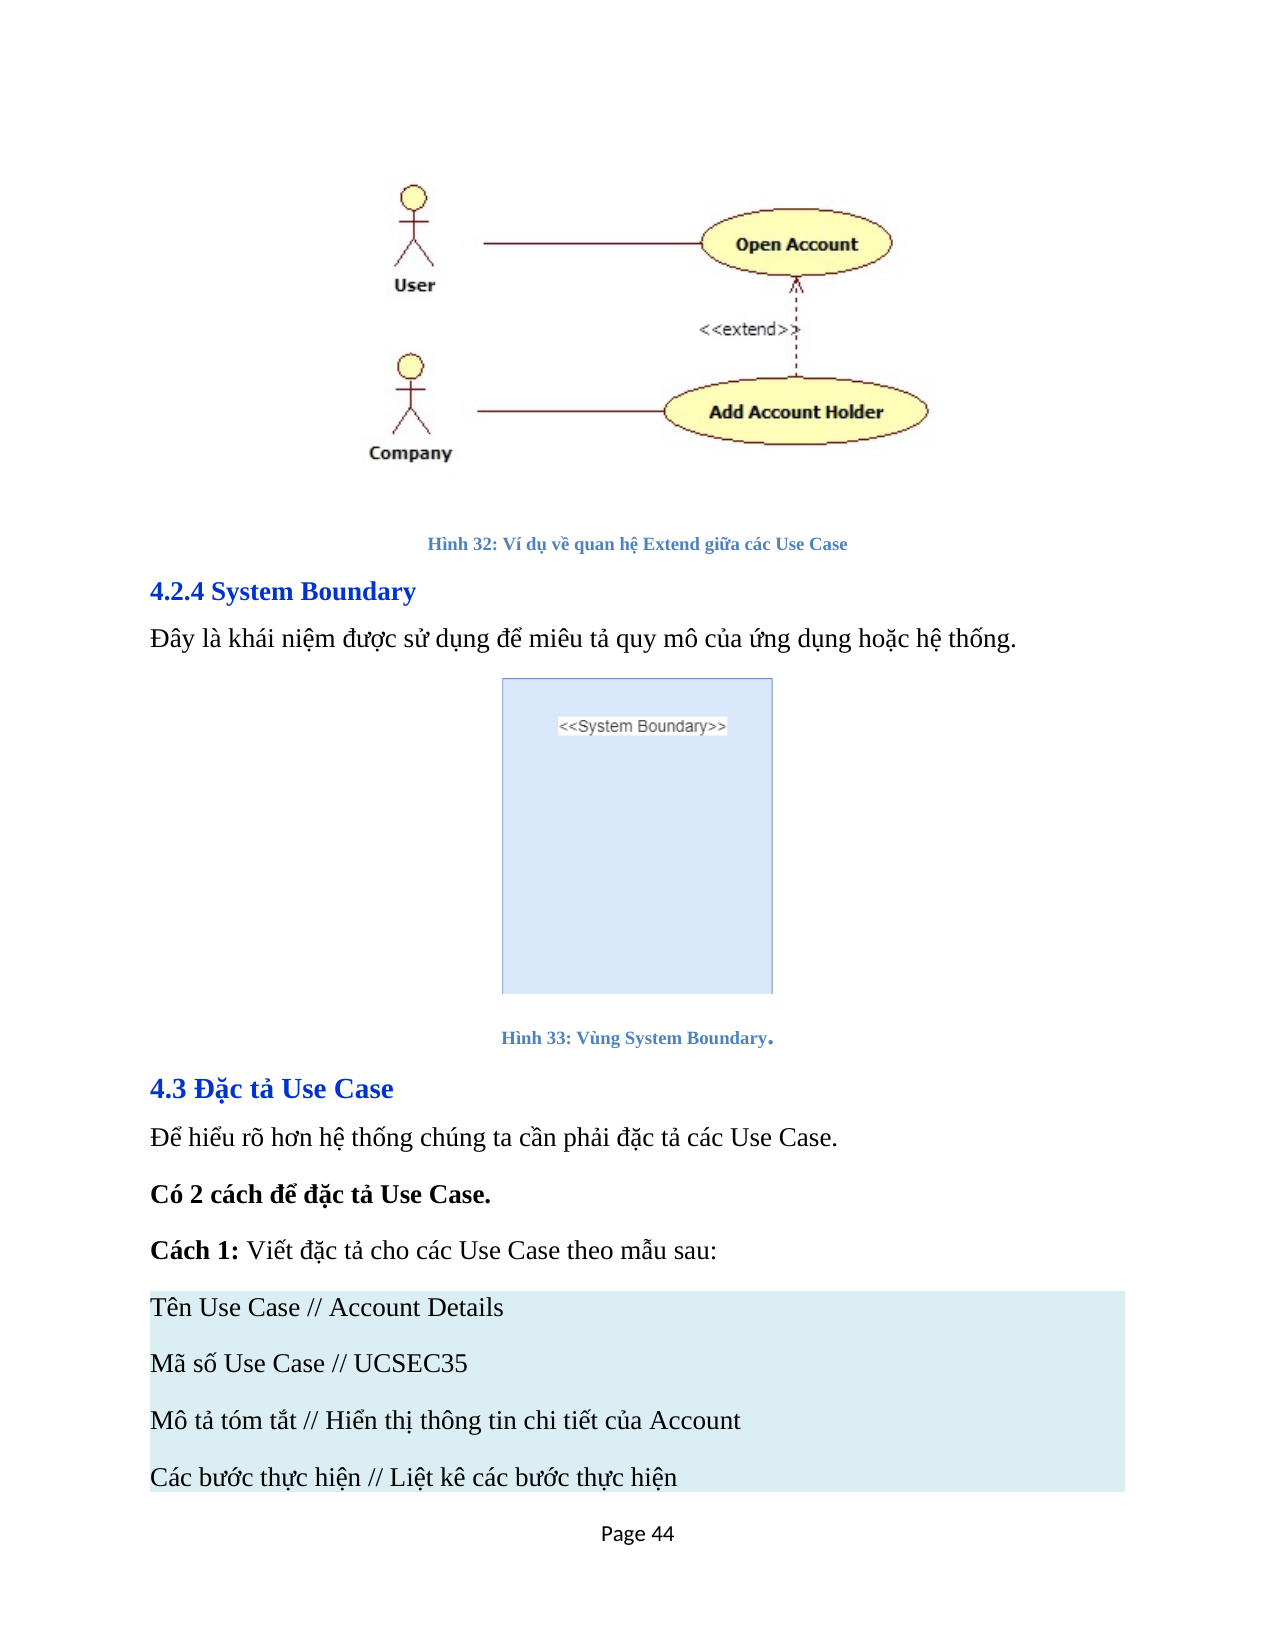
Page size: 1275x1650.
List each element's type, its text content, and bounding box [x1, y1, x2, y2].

text Có 2 cách để đặc tả Use Case. [150, 1178, 1125, 1209]
text Hình 33: Vùng System Boundary. [150, 1019, 1125, 1050]
text Các bước thực hiện // Liệt kê các bước thực hiện [150, 1461, 1125, 1492]
subtitle 4.2.4 System Boundary [150, 575, 1125, 606]
text Mô tả tóm tắt // Hiển thị thông tin chi tiết của Account [150, 1404, 1125, 1435]
picture [502, 678, 773, 994]
picture [311, 150, 964, 508]
text Hình 32: Ví dụ về quan hệ Extend giữa các Use Case [150, 533, 1125, 554]
text Đây là khái niệm được sử dụng để miêu tả quy mô của ứng dụng hoặc hệ thống. [150, 622, 1125, 653]
text Để hiểu rõ hơn hệ thống chúng ta cần phải đặc tả các Use Case. [150, 1121, 1125, 1152]
text Cách 1: Viết đặc tả cho các Use Case theo mẫu sau: [150, 1234, 1125, 1266]
text Tên Use Case // Account Details [150, 1291, 1125, 1322]
text Mã số Use Case // UCSEC35 [150, 1348, 1125, 1379]
subtitle 4.3 Đặc tả Use Case [150, 1071, 1125, 1104]
